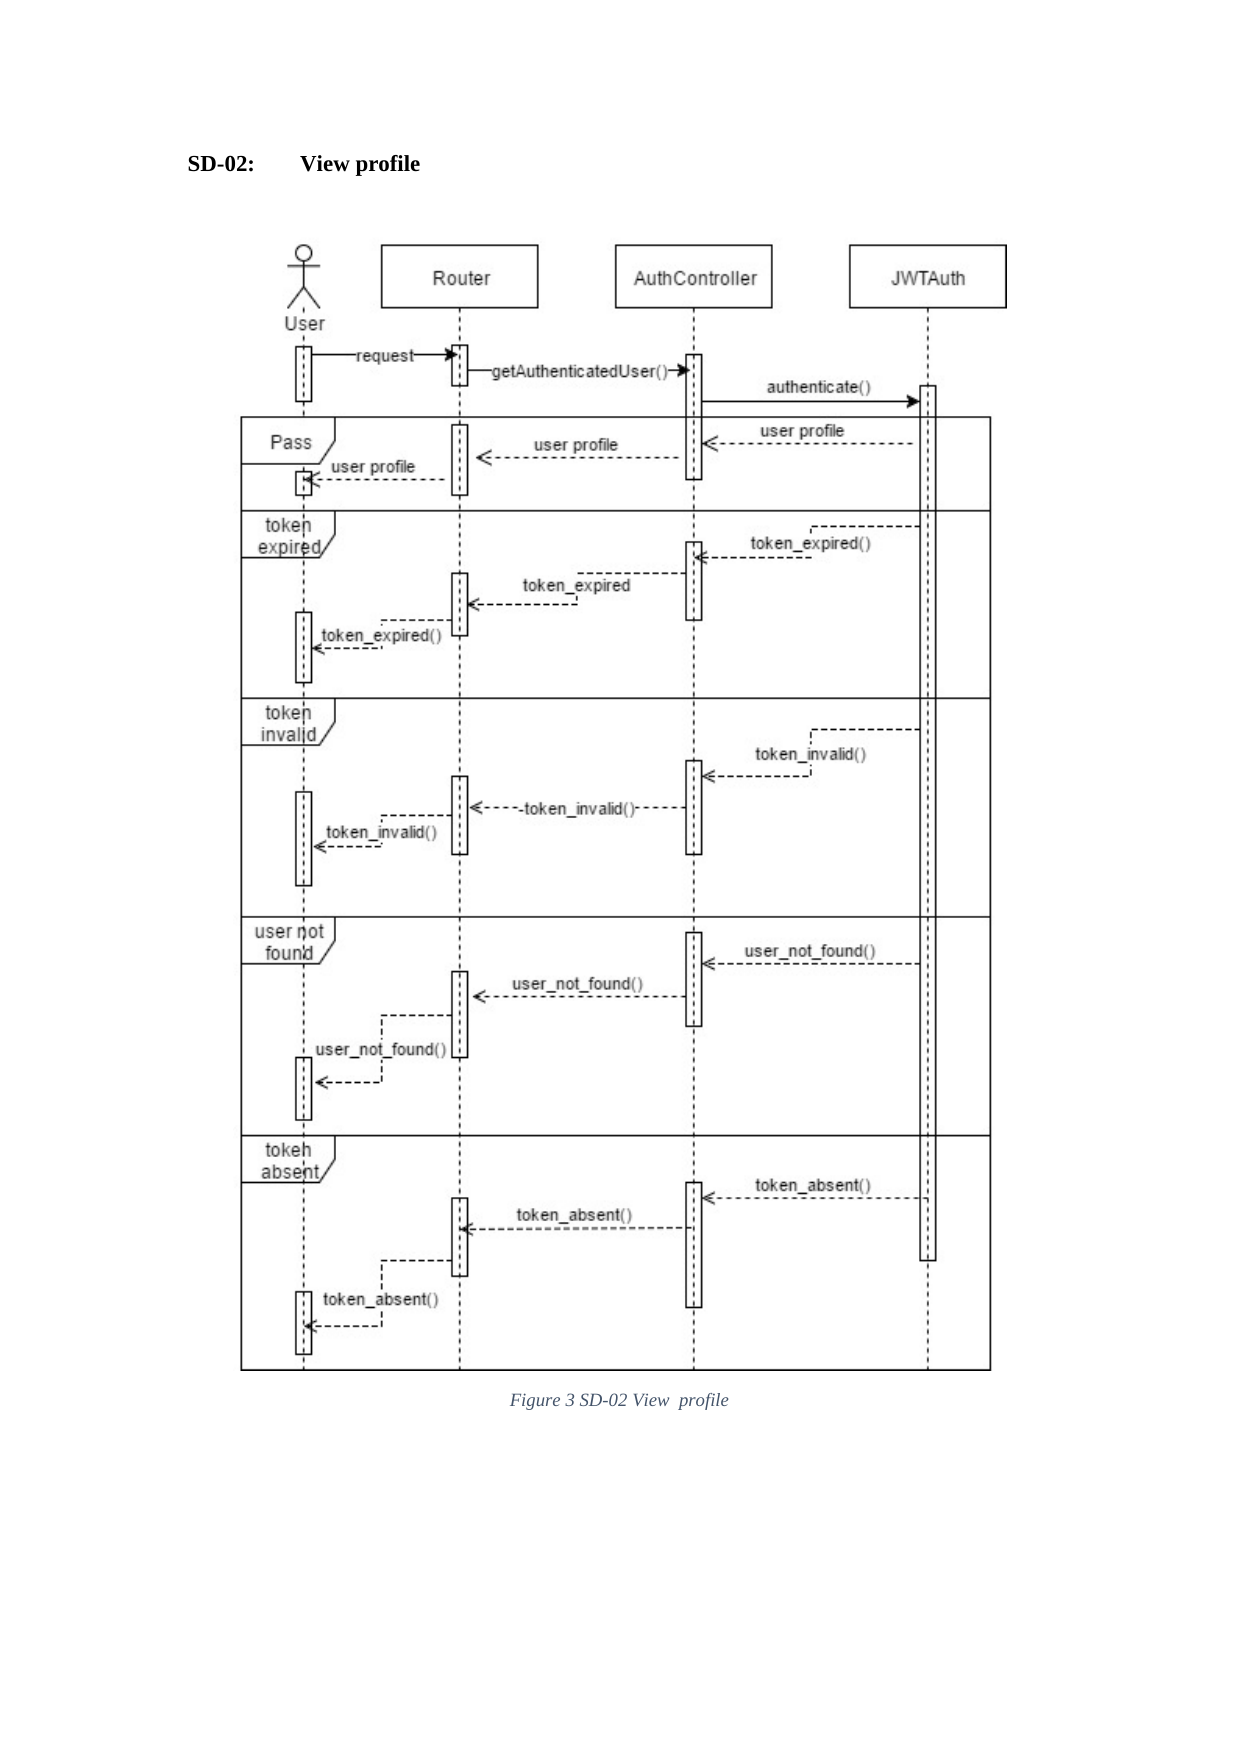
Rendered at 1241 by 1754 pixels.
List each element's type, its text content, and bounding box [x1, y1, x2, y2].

list View profile [187, 150, 1090, 176]
picture [233, 223, 1007, 1371]
